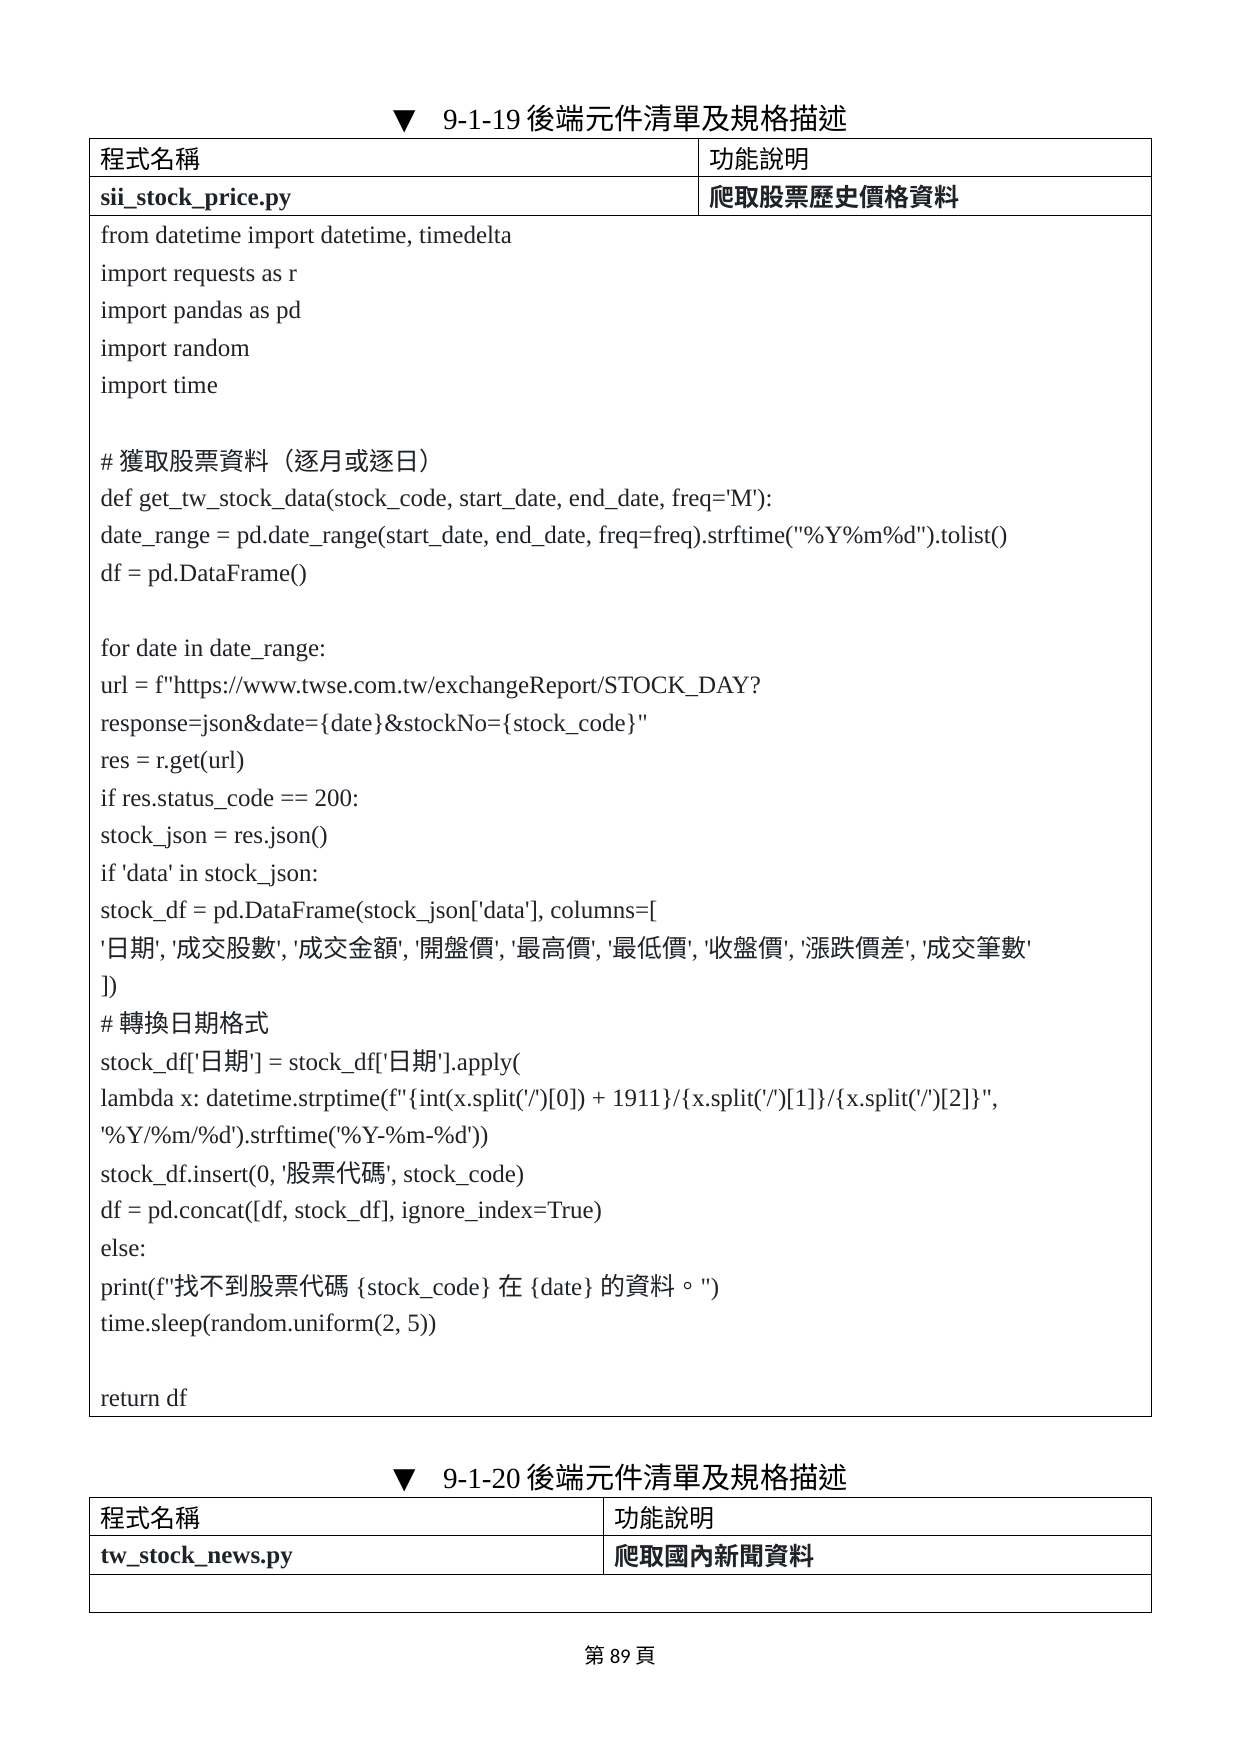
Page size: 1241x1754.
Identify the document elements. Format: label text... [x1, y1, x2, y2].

table_header 功能說明 [604, 1498, 1151, 1535]
text 9-1-20後端元件清單及規格描述 [89, 1454, 1152, 1497]
table_header 程式名稱 [90, 1498, 603, 1535]
table_cell 爬取國內新聞資料 [604, 1536, 1151, 1574]
text 9-1-19後端元件清單及規格描述 [89, 95, 1152, 138]
table_header 功能說明 [699, 139, 1151, 176]
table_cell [90, 1575, 1151, 1612]
table_cell from datetime import datetime, timedelta import requests as r import pandas as pd import random import time # 獲取股票資料（逐月或逐日） def get_tw_stock_data(stock_code, start_date, end_date, freq='M'): date_range = pd.date_range(start_date, end_date, freq=freq).strftime("%Y%m%d").tolist() df = pd.DataFrame() for date in date_range: url = f"https://www.twse.com.tw/exchangeReport/STOCK_DAY?response=json&date={date}&stockNo={stock_code}" res = r.get(url) if res.status_code == 200: stock_json = res.json() if 'data' in stock_json: stock_df = pd.DataFrame(stock_json['data'], columns=[ '日期', '成交股數', '成交金額', '開盤價', '最高價', '最低價', '收盤價', '漲跌價差', '成交筆數' ]) # 轉換日期格式 stock_df['日期'] = stock_df['日期'].apply( lambda x: datetime.strptime(f"{int(x.split('/')[0]) + 1911}/{x.split('/')[1]}/{x.split('/')[2]}", '%Y/%m/%d').strftime('%Y-%m-%d')) stock_df.insert(0, '股票代碼', stock_code) df = pd.concat([df, stock_df], ignore_index=True) else: print(f"找不到股票代碼 {stock_code} 在 {date} 的資料。") time.sleep(random.uniform(2, 5)) return df [90, 216, 1151, 1416]
table_cell 爬取股票歷史價格資料 [699, 177, 1151, 215]
table_header 程式名稱 [90, 139, 698, 176]
table_cell sii_stock_price.py [90, 177, 698, 215]
table_cell tw_stock_news.py [90, 1536, 603, 1574]
